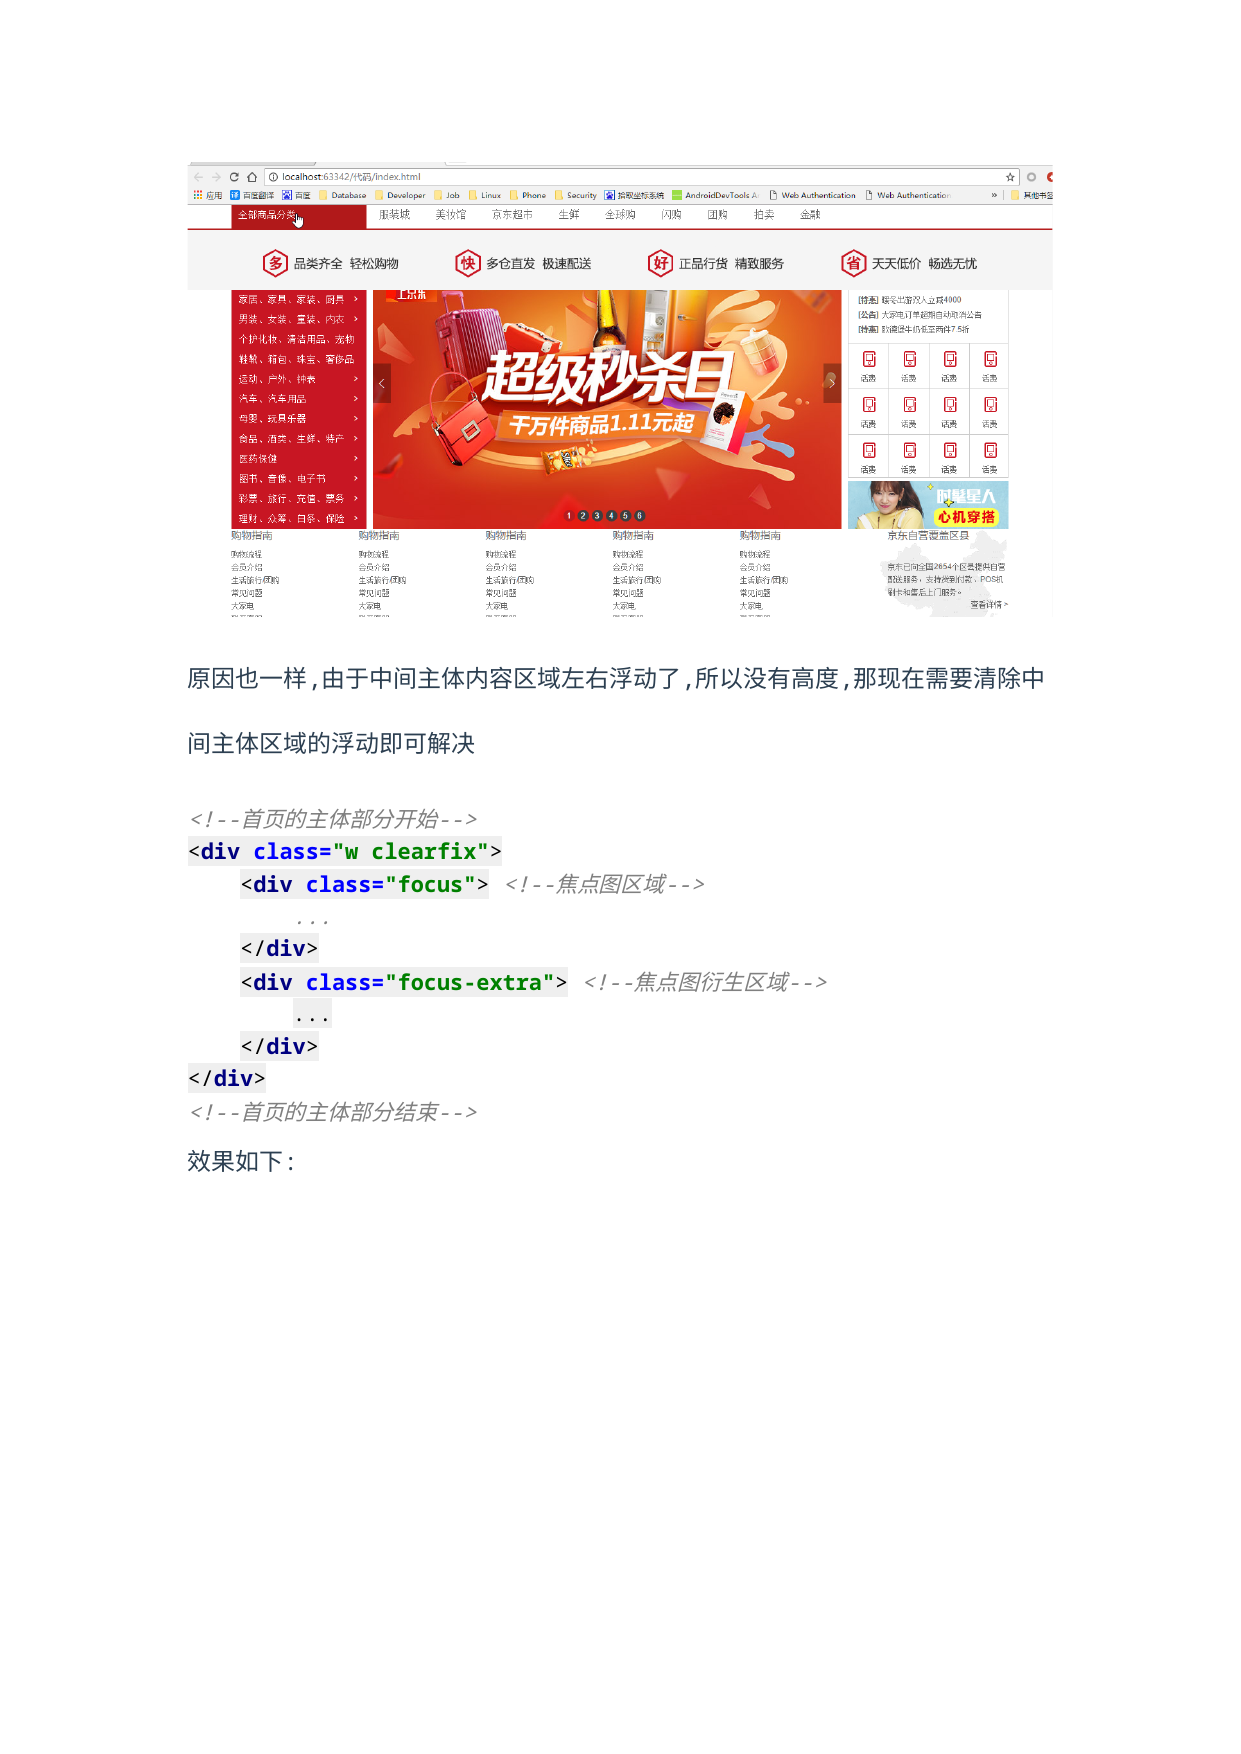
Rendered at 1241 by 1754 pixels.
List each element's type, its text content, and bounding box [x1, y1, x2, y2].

picture [187, 162, 1053, 617]
text <!--首页的主体部分开始--> <div class="w clearfix"> <div class="focus"> <!--焦点图区域--> ... </div> <div class="focus-extra"> <!--焦点图衍生区域--> ... </div> </div> <!--首页的主体部分结束--> [187, 802, 1053, 1127]
text 原因也一样,由于中间主体内容区域左右浮动了,所以没有高度,那现在需要清除中间主体区域的浮动即可解决 [187, 644, 1053, 774]
text 效果如下: [187, 1127, 1053, 1192]
